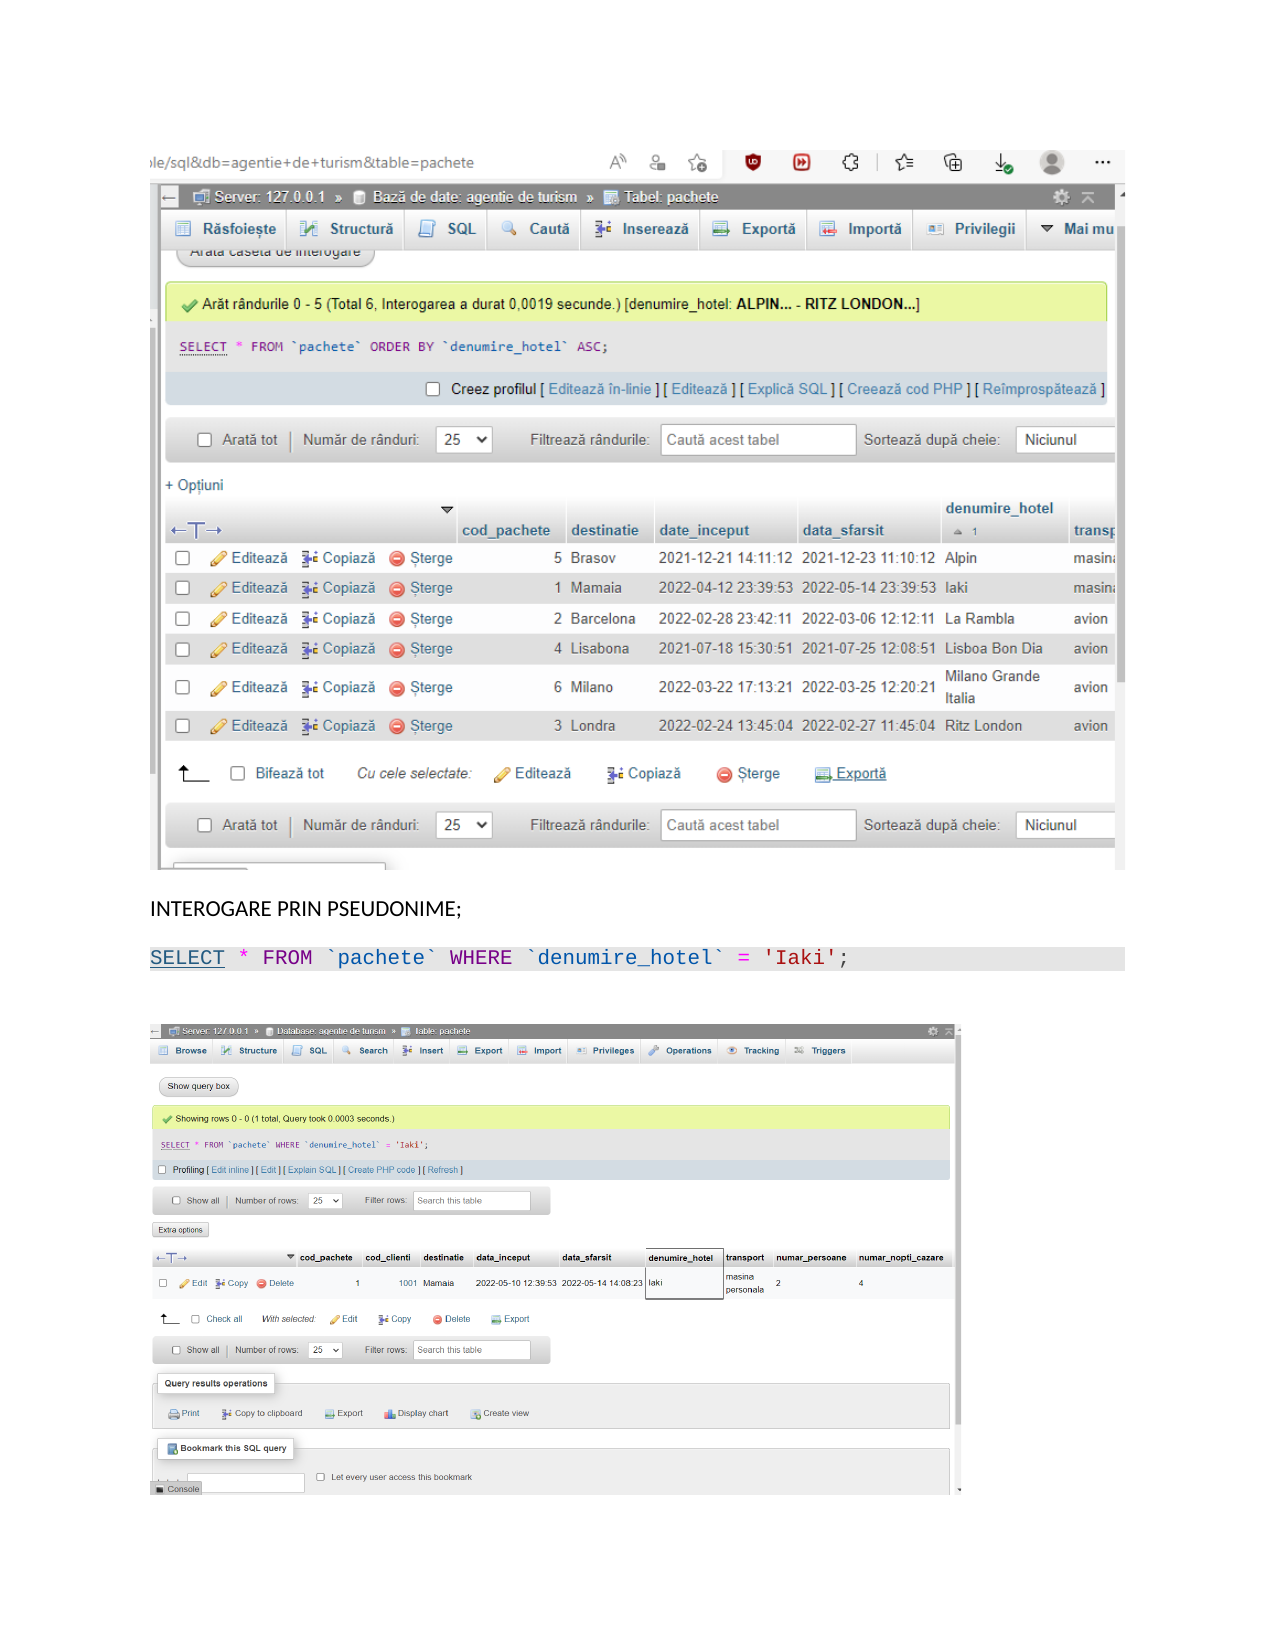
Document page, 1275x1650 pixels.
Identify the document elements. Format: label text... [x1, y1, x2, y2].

picture [150, 1024, 962, 1495]
picture [150, 150, 1125, 870]
text SELECT * FROM `pachete` WHERE `denumire_hotel` = 'Iaki'; [150, 947, 1125, 971]
text INTEROGARE PRIN PSEUDONIME; [150, 894, 1125, 922]
